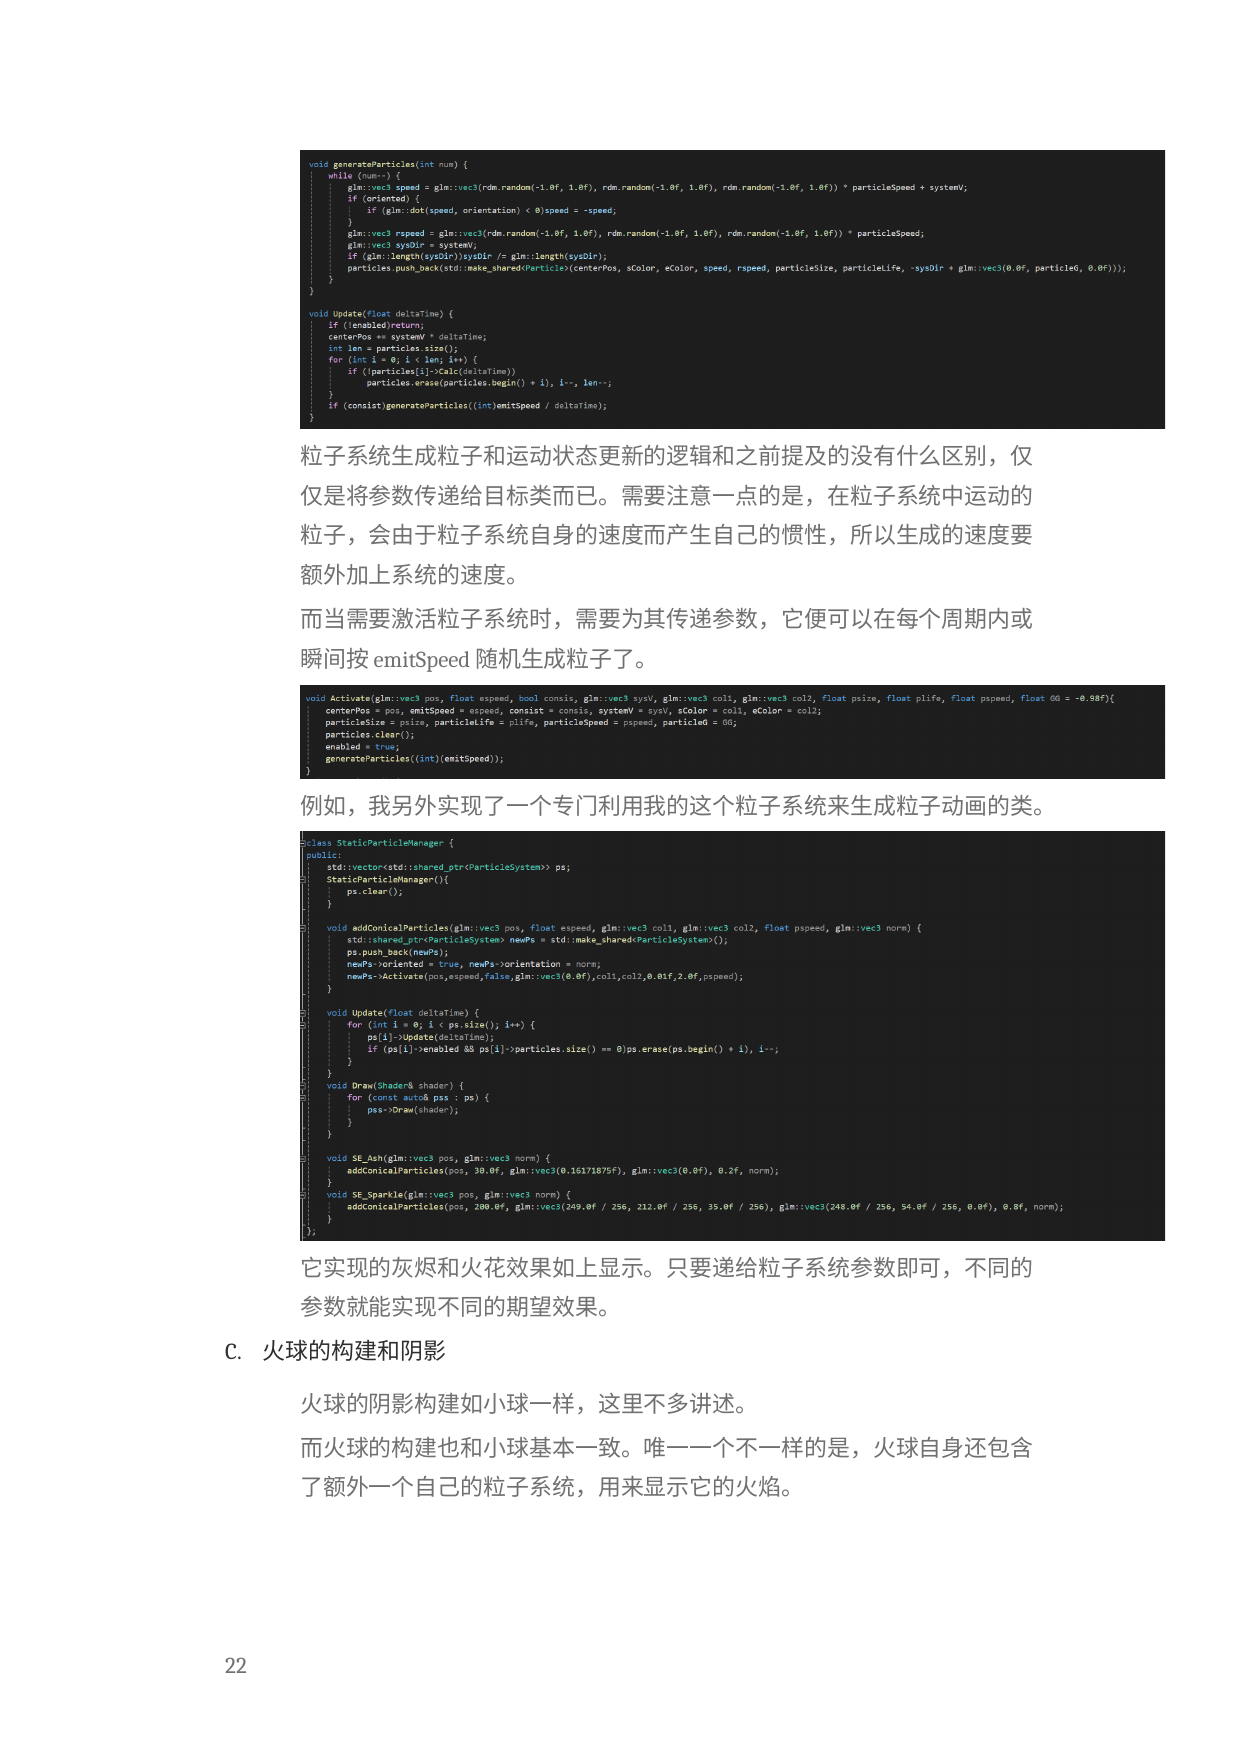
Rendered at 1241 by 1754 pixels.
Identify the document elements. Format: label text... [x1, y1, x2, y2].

subtitle 火球的阴影构建如小球一样，这里不多讲述。 [300, 1386, 1053, 1419]
picture [300, 685, 1166, 779]
picture [300, 150, 1166, 429]
subtitle 它实现的灰烬和火花效果如上显示。只要递给粒子系统参数即可，不同的参数就能实现不同的期望效果。 [300, 1249, 1053, 1322]
picture [300, 831, 1166, 1241]
subtitle 火球的构建和阴影 [225, 1333, 1053, 1366]
subtitle 粒子系统生成粒子和运动状态更新的逻辑和之前提及的没有什么区别，仅仅是将参数传递给目标类而已。需要注意一点的是，在粒子系统中运动的粒子，会由于粒子系统自身的速度而产生自己的惯性，所以生成的速度要额外加上系统的速度。 [300, 438, 1053, 590]
subtitle 而当需要激活粒子系统时，需要为其传递参数，它便可以在每个周期内或瞬间按emitSpeed随机生成粒子了。 [300, 601, 1053, 674]
subtitle 例如，我另外实现了一个专门利用我的这个粒子系统来生成粒子动画的类。 [300, 788, 1053, 821]
subtitle 而火球的构建也和小球基本一致。唯一一个不一样的是，火球自身还包含了额外一个自己的粒子系统，用来显示它的火焰。 [300, 1429, 1053, 1502]
